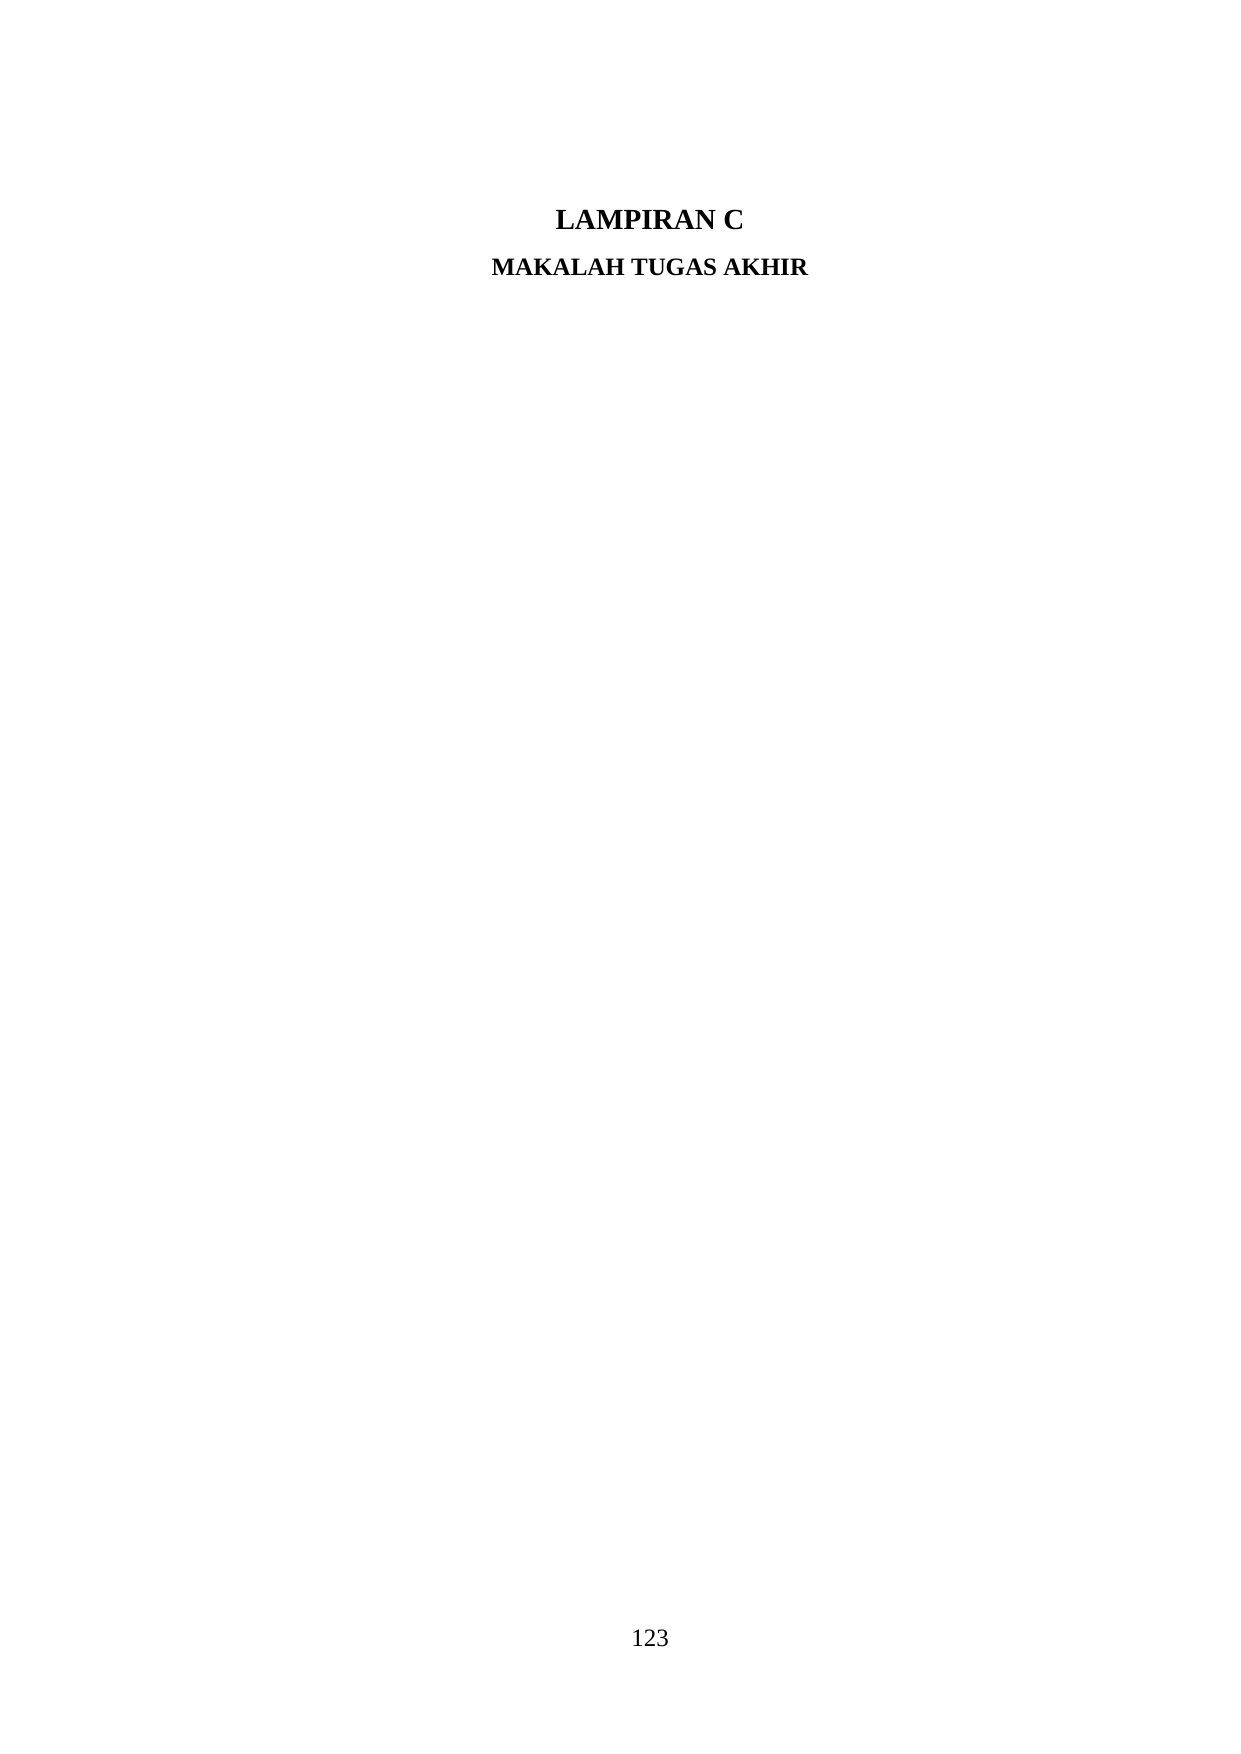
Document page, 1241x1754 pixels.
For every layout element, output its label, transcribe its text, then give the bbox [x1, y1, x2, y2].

text MAKALAH TUGAS AKHIR [236, 252, 1063, 281]
text LAMPIRAN C [236, 202, 1063, 236]
